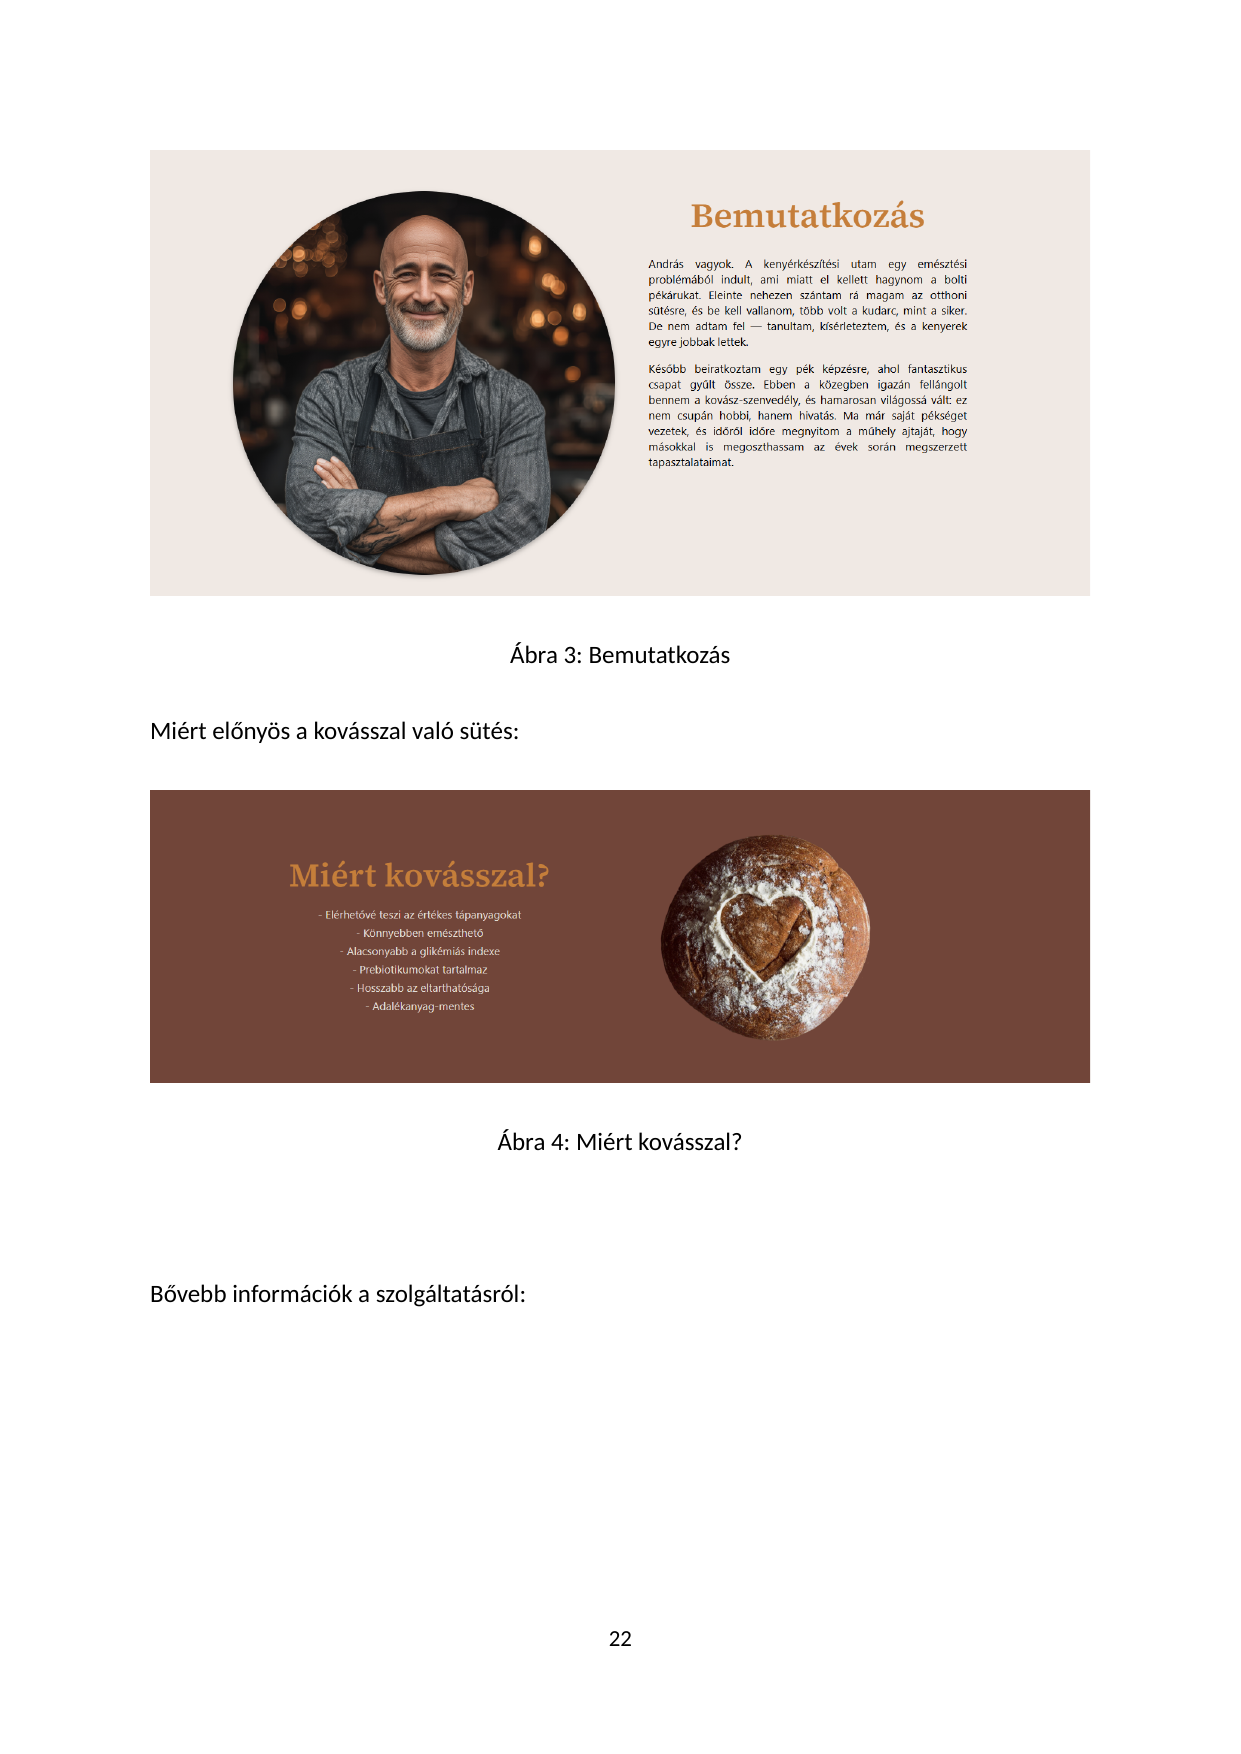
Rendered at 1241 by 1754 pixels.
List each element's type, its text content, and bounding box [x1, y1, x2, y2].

text Ábra 4: Miért kovásszal? [150, 1127, 1090, 1157]
picture [150, 790, 1091, 1083]
text Miért előnyös a kovásszal való sütés: [150, 715, 1090, 746]
picture [150, 150, 1091, 596]
text Ábra 3: Bemutatkozás [150, 639, 1090, 670]
text Bővebb információk a szolgáltatásról: [150, 1278, 1090, 1308]
